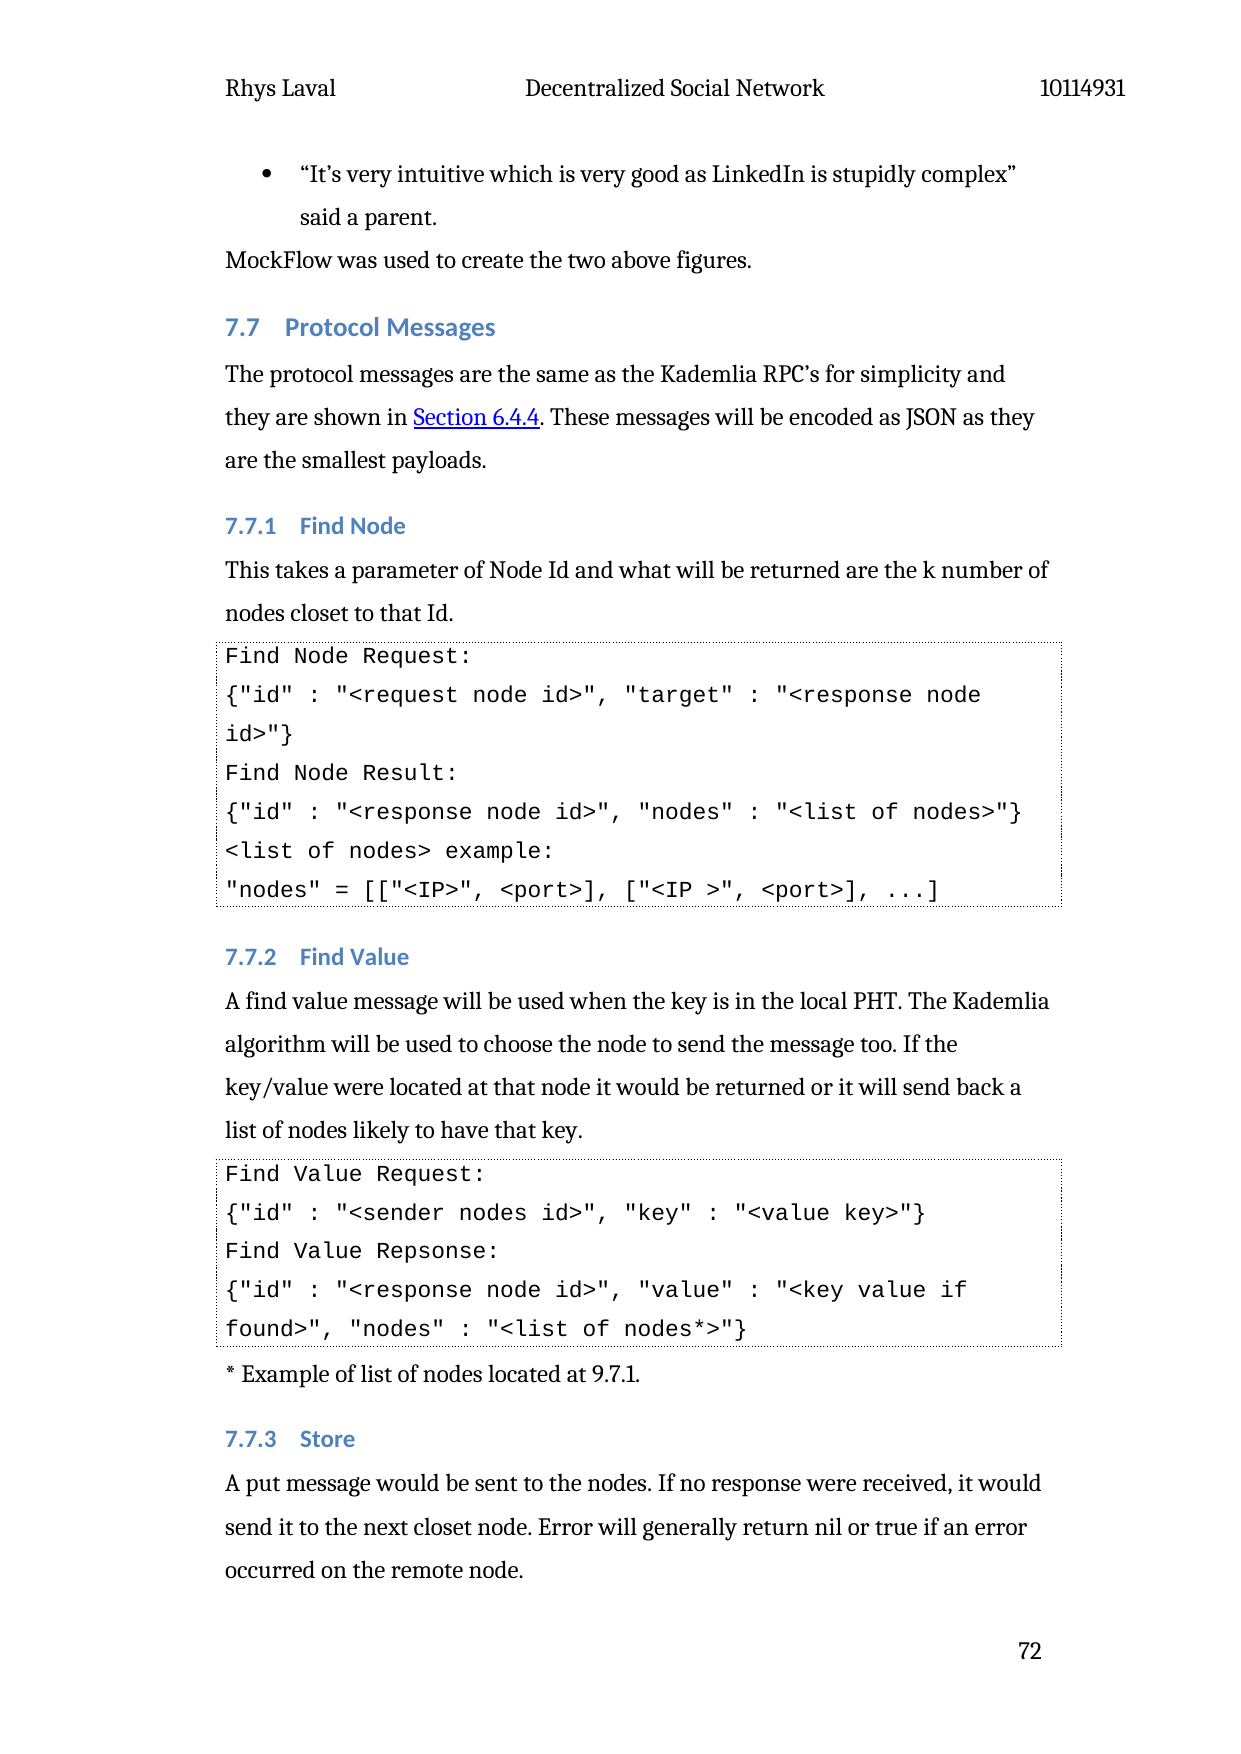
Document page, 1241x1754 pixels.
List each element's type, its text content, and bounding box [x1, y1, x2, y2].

list “It’s very intuitive which is very good as LinkedIn is stupidly complex” said a parent. [262, 160, 1053, 232]
text A put message would be sent to the nodes. If no response were received, it would send it to the next closet node. Error will generally return nil or true if an error occurred on the remote node. [225, 1469, 1053, 1584]
text A find value message will be used when the key is in the local PHT. The Kademlia algorithm will be used to choose the node to send the message too. If the key/value were located at that node it would be returned or it will send back a list of nodes likely to have that key. [225, 987, 1053, 1145]
text {"id" : "<sender nodes id>", "key" : "<value key>"} [216, 1198, 1062, 1227]
subtitle Store [225, 1423, 1053, 1454]
text The protocol messages are the same as the Kademlia RPC’s for simplicity and they are shown in Section 6.4.4. These messages will be encoded as JSON as they are the smallest payloads. [225, 359, 1053, 474]
text <list of nodes> example: [216, 836, 1062, 865]
text Find Value Request: [216, 1159, 1062, 1188]
text "nodes" = [["<IP>", <port>], ["<IP >", <port>], ...] [216, 875, 1062, 907]
text {"id" : "<response node id>", "value" : "<key value if found>", "nodes" : "<list of nodes*>"} [216, 1276, 1062, 1347]
text Find Node Result: [216, 758, 1062, 787]
subtitle Find Value [225, 941, 1053, 971]
text {"id" : "<request node id>", "target" : "<response node id>"} [216, 681, 1062, 748]
text Find Value Repsonse: [216, 1237, 1062, 1266]
text Find Node Request: [216, 642, 1062, 671]
text * Example of list of nodes located at 9.7.1. [225, 1359, 1053, 1388]
text {"id" : "<response node id>", "nodes" : "<list of nodes>"} [216, 797, 1062, 826]
text This takes a parameter of Node Id and what will be returned are the k number of nodes closet to that Id. [225, 556, 1053, 627]
subtitle Protocol Messages [225, 310, 1053, 343]
subtitle Find Node [225, 510, 1053, 540]
text MockFlow was used to create the two above figures. [225, 246, 1053, 275]
